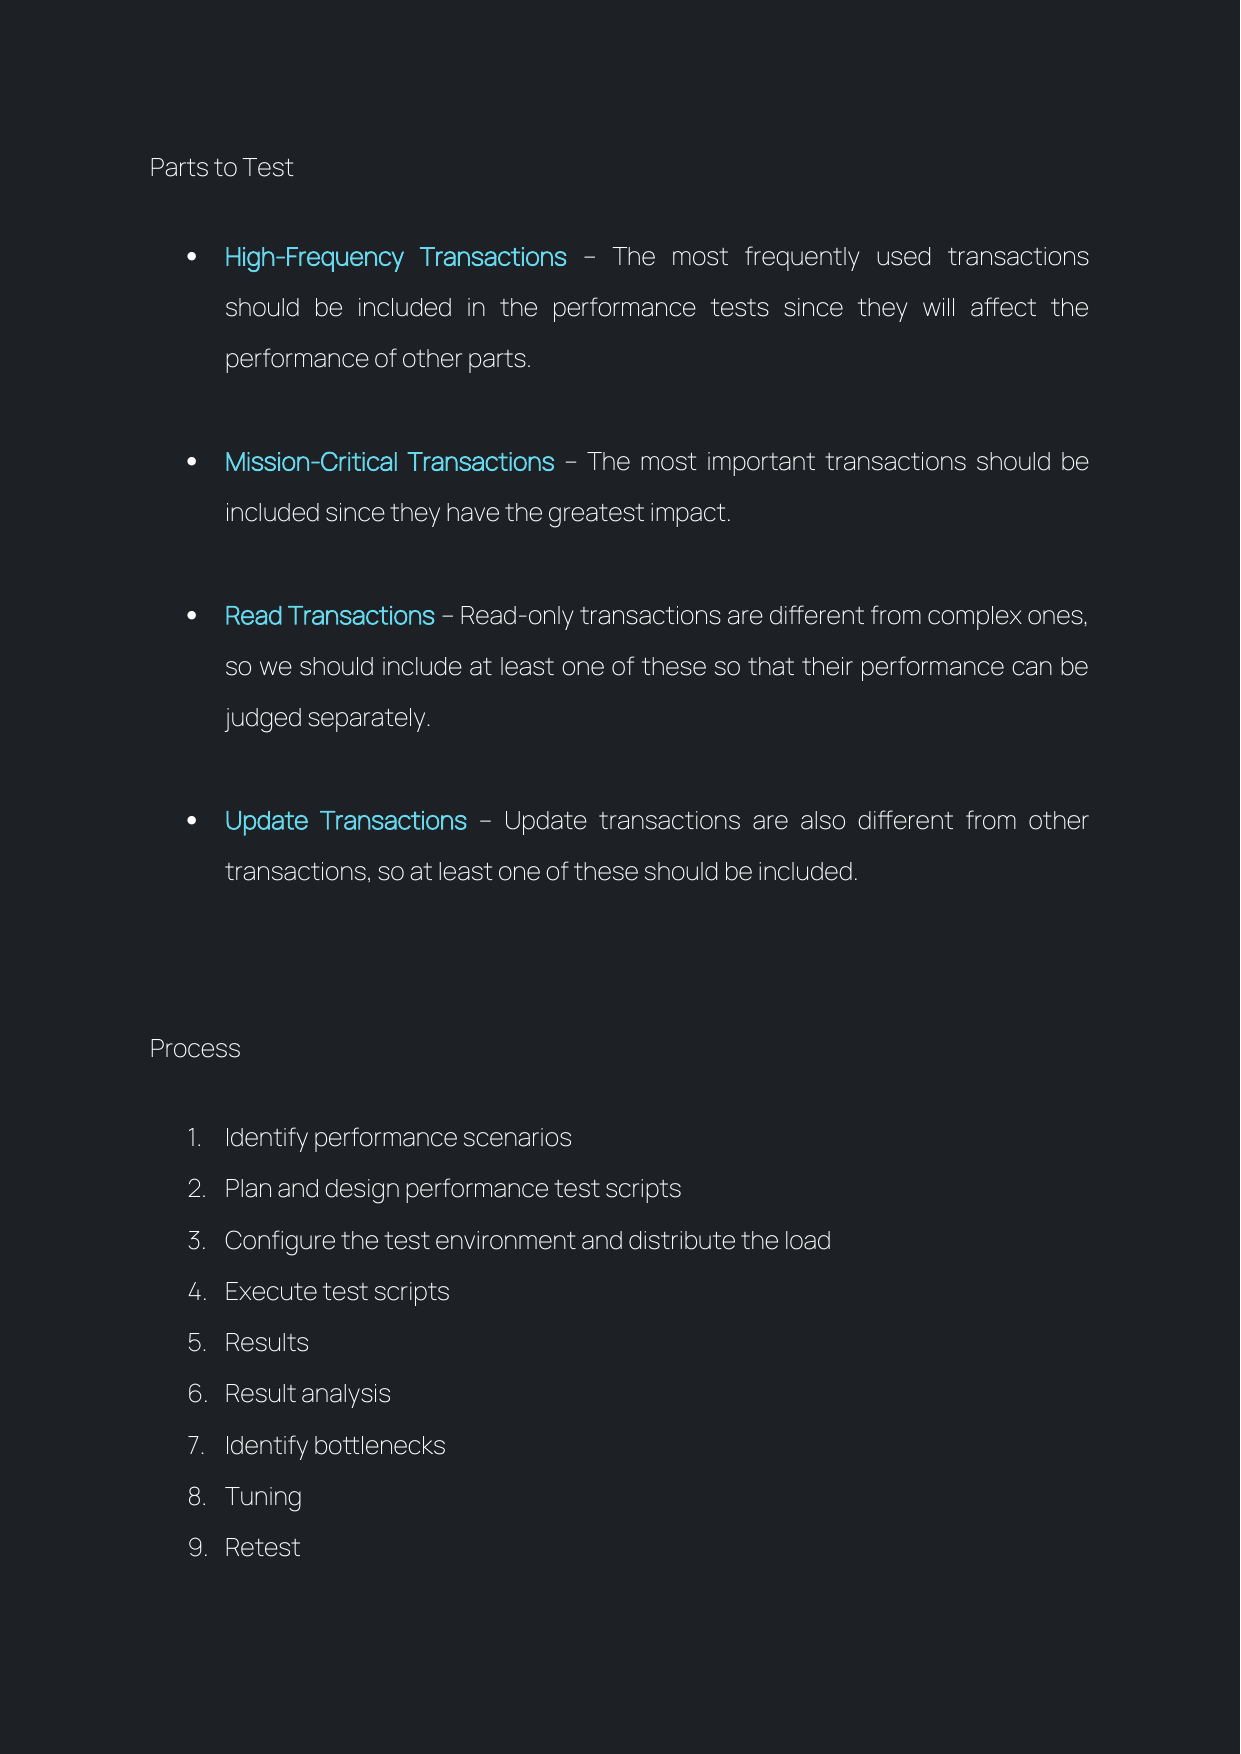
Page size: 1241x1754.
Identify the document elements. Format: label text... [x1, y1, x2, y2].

list Mission-Critical Transactions – The most important transactions should be included since they have the greatest impact. [187, 444, 1090, 529]
subtitle Process [150, 1031, 1090, 1065]
subtitle Parts to Test [150, 150, 1090, 184]
list Read Transactions – Read-only transactions are different from complex ones, so we should include at least one of these so that their performance can be judged separately. [187, 597, 1090, 734]
list Results [187, 1325, 1090, 1359]
list Tuning [187, 1479, 1090, 1513]
list Identify bottlenecks [187, 1427, 1090, 1462]
list Execute test scripts [187, 1274, 1090, 1308]
list Retest [187, 1530, 1090, 1564]
list Configure the test environment and distribute the load [187, 1222, 1090, 1257]
list Update Transactions – Update transactions are also different from other transactions, so at least one of these should be included. [187, 802, 1090, 888]
list Plan and design performance test scripts [187, 1171, 1090, 1205]
list Identify performance scenarios [187, 1120, 1090, 1154]
list High-Frequency Transactions – The most frequently used transactions should be included in the performance tests since they will affect the performance of other parts. [187, 239, 1090, 375]
list Result analysis [187, 1376, 1090, 1410]
